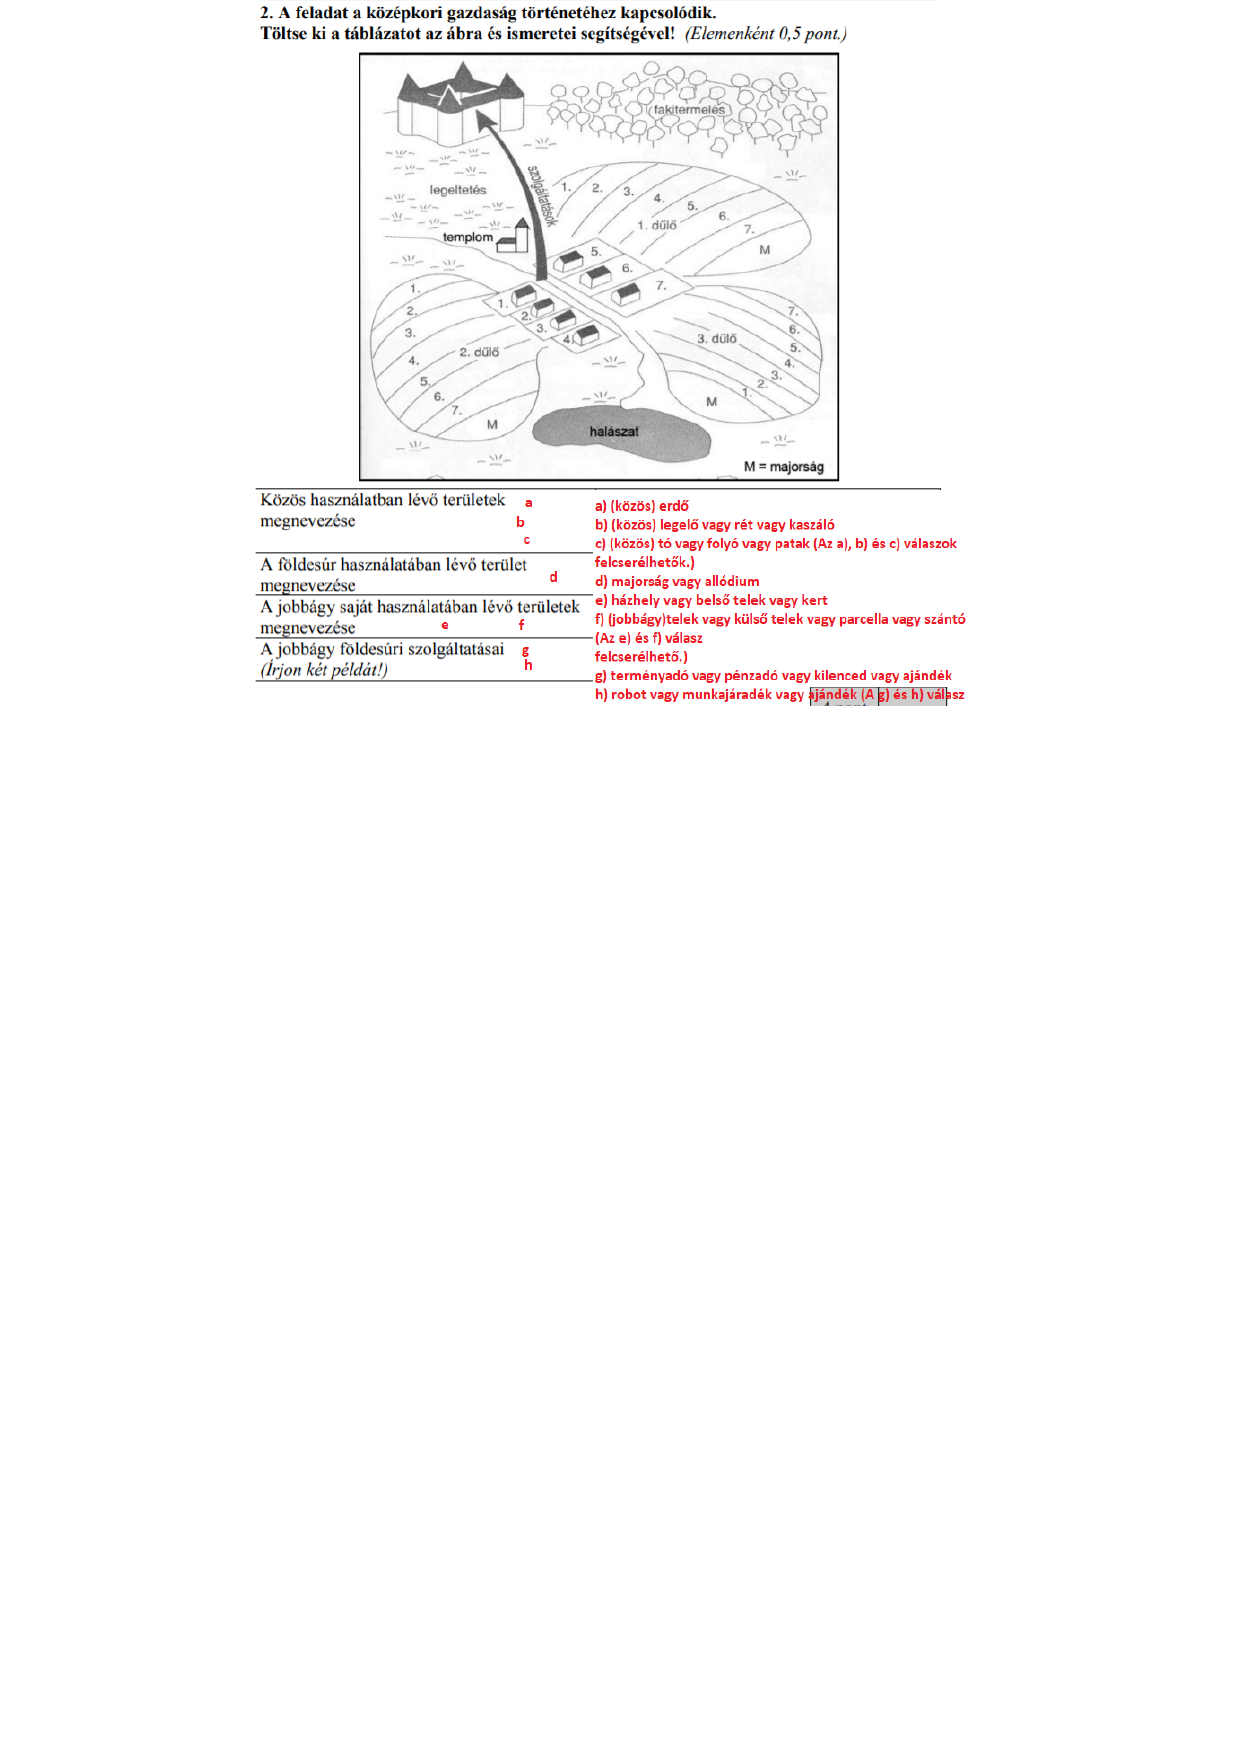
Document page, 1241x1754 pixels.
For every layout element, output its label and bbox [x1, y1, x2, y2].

picture [255, 0, 985, 706]
